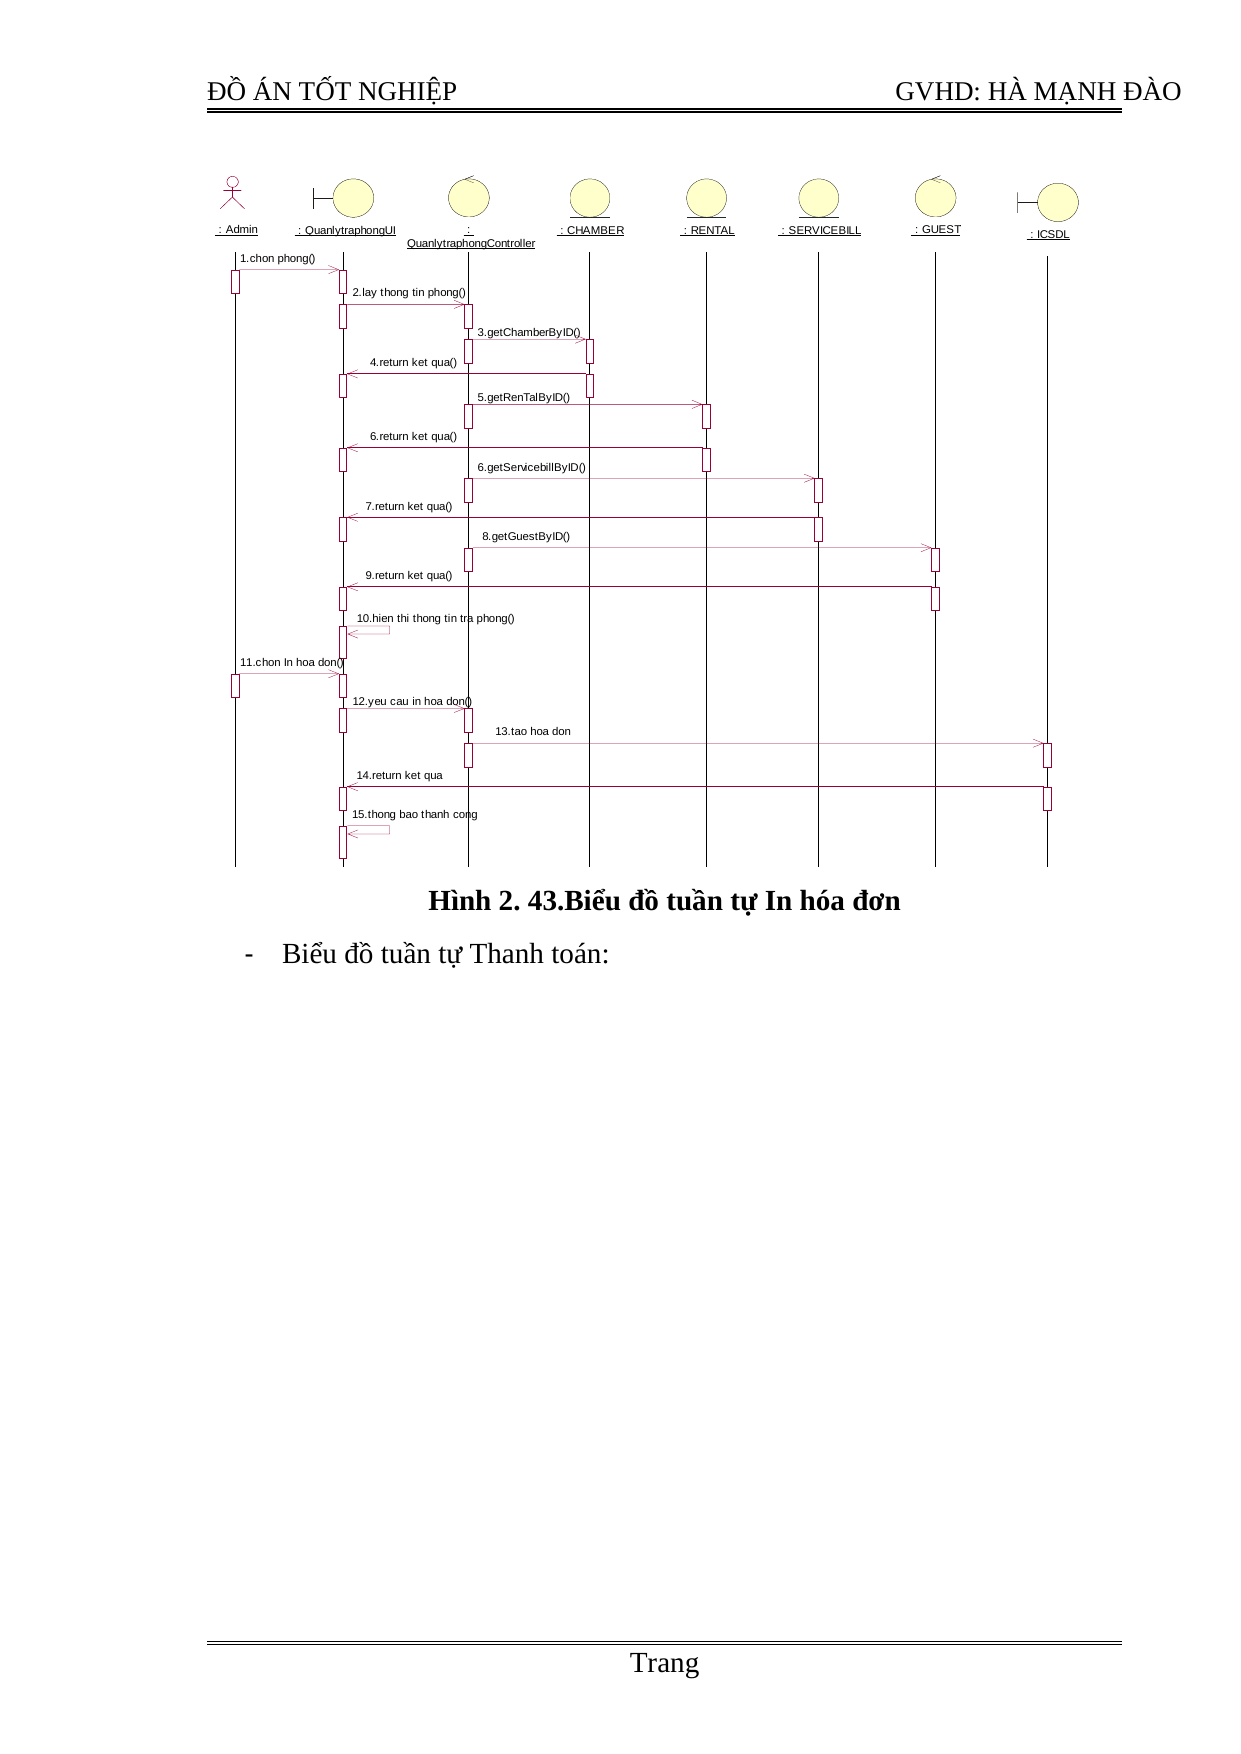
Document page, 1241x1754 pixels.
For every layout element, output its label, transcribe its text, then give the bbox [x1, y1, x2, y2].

text Hình 2. 43.Biểu đồ tuần tự In hóa đơn [207, 883, 1122, 917]
list Biểu đồ tuần tự Thanh toán: [244, 934, 1122, 972]
